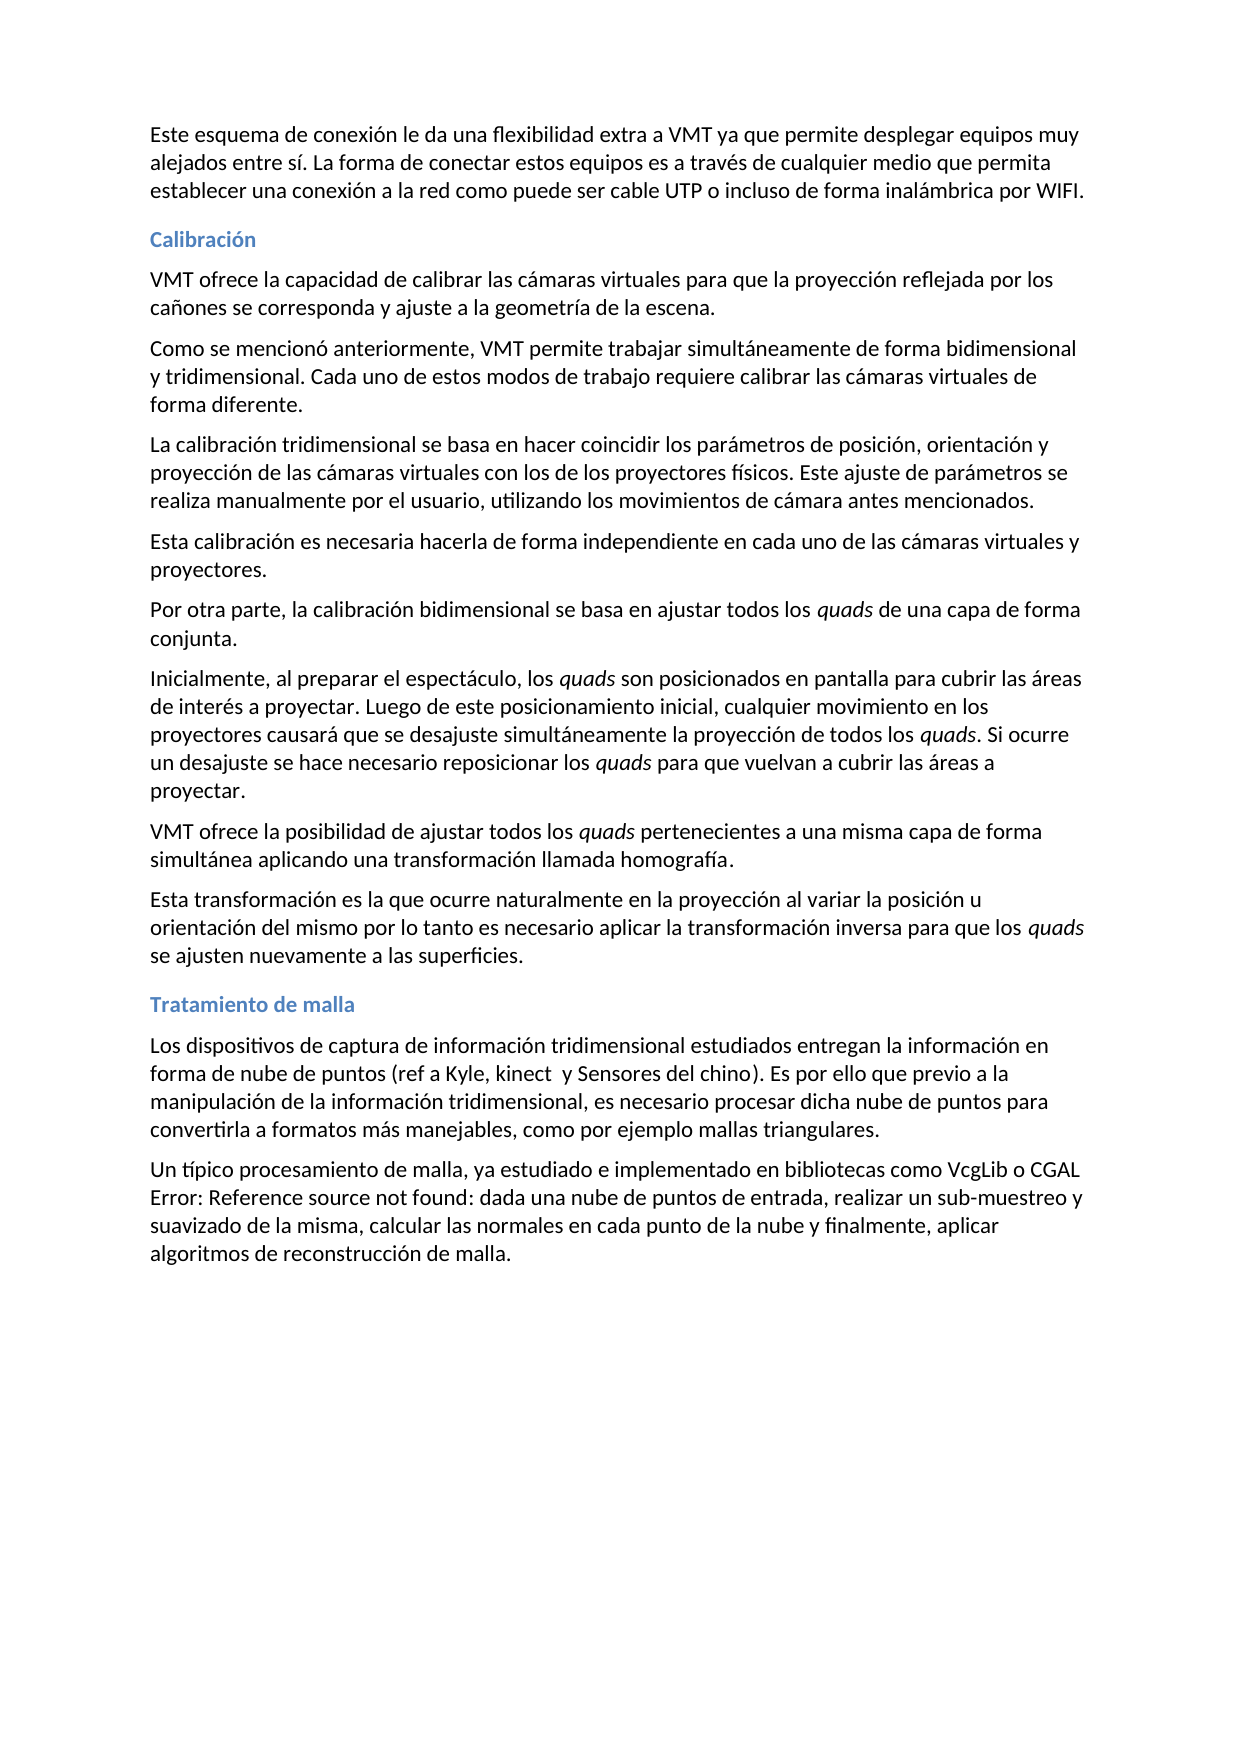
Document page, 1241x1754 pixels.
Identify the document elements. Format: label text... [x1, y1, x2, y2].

text Este esquema de conexión le da una flexibilidad extra a VMT ya que permite desplegar equipos muy alejados entre sí. La forma de conectar estos equipos es a través de cualquier medio que permita establecer una conexión a la red como puede ser cable UTP o incluso de forma inalámbrica por WIFI. [150, 120, 1090, 204]
text Por otra parte, la calibración bidimensional se basa en ajustar todos los quads de una capa de forma conjunta. [150, 596, 1090, 652]
text Esta transformación es la que ocurre naturalmente en la proyección al variar la posición u orientación del mismo por lo tanto es necesario aplicar la transformación inversa para que los quads se ajusten nuevamente a las superficies. [150, 885, 1090, 969]
text Esta calibración es necesaria hacerla de forma independiente en cada uno de las cámaras virtuales y proyectores. [150, 527, 1090, 583]
text La calibración tridimensional se basa en hacer coincidir los parámetros de posición, orientación y proyección de las cámaras virtuales con los de los proyectores físicos. Este ajuste de parámetros se realiza manualmente por el usuario, utilizando los movimientos de cámara antes mencionados. [150, 431, 1090, 514]
text Los dispositivos de captura de información tridimensional estudiados entregan la información en forma de nube de puntos (ref a Kyle, kinect y Sensores del chino). Es por ello que previo a la manipulación de la información tridimensional, es necesario procesar dicha nube de puntos para convertirla a formatos más manejables, como por ejemplo mallas triangulares. [150, 1031, 1090, 1143]
text Como se mencionó anteriormente, VMT permite trabajar simultáneamente de forma bidimensional y tridimensional. Cada uno de estos modos de trabajo requiere calibrar las cámaras virtuales de forma diferente. [150, 334, 1090, 418]
subtitle Calibración [150, 225, 1090, 253]
text Inicialmente, al preparar el espectáculo, los quads son posicionados en pantalla para cubrir las áreas de interés a proyectar. Luego de este posicionamiento inicial, cualquier movimiento en los proyectores causará que se desajuste simultáneamente la proyección de todos los quads. Si ocurre un desajuste se hace necesario reposicionar los quads para que vuelvan a cubrir las áreas a proyectar. [150, 664, 1090, 804]
text VMT ofrece la capacidad de calibrar las cámaras virtuales para que la proyección reflejada por los cañones se corresponda y ajuste a la geometría de la escena. [150, 265, 1090, 321]
text VMT ofrece la posibilidad de ajustar todos los quads pertenecientes a una misma capa de forma simultánea aplicando una transformación llamada homografía. [150, 817, 1090, 873]
subtitle Tratamiento de malla [150, 990, 1090, 1018]
